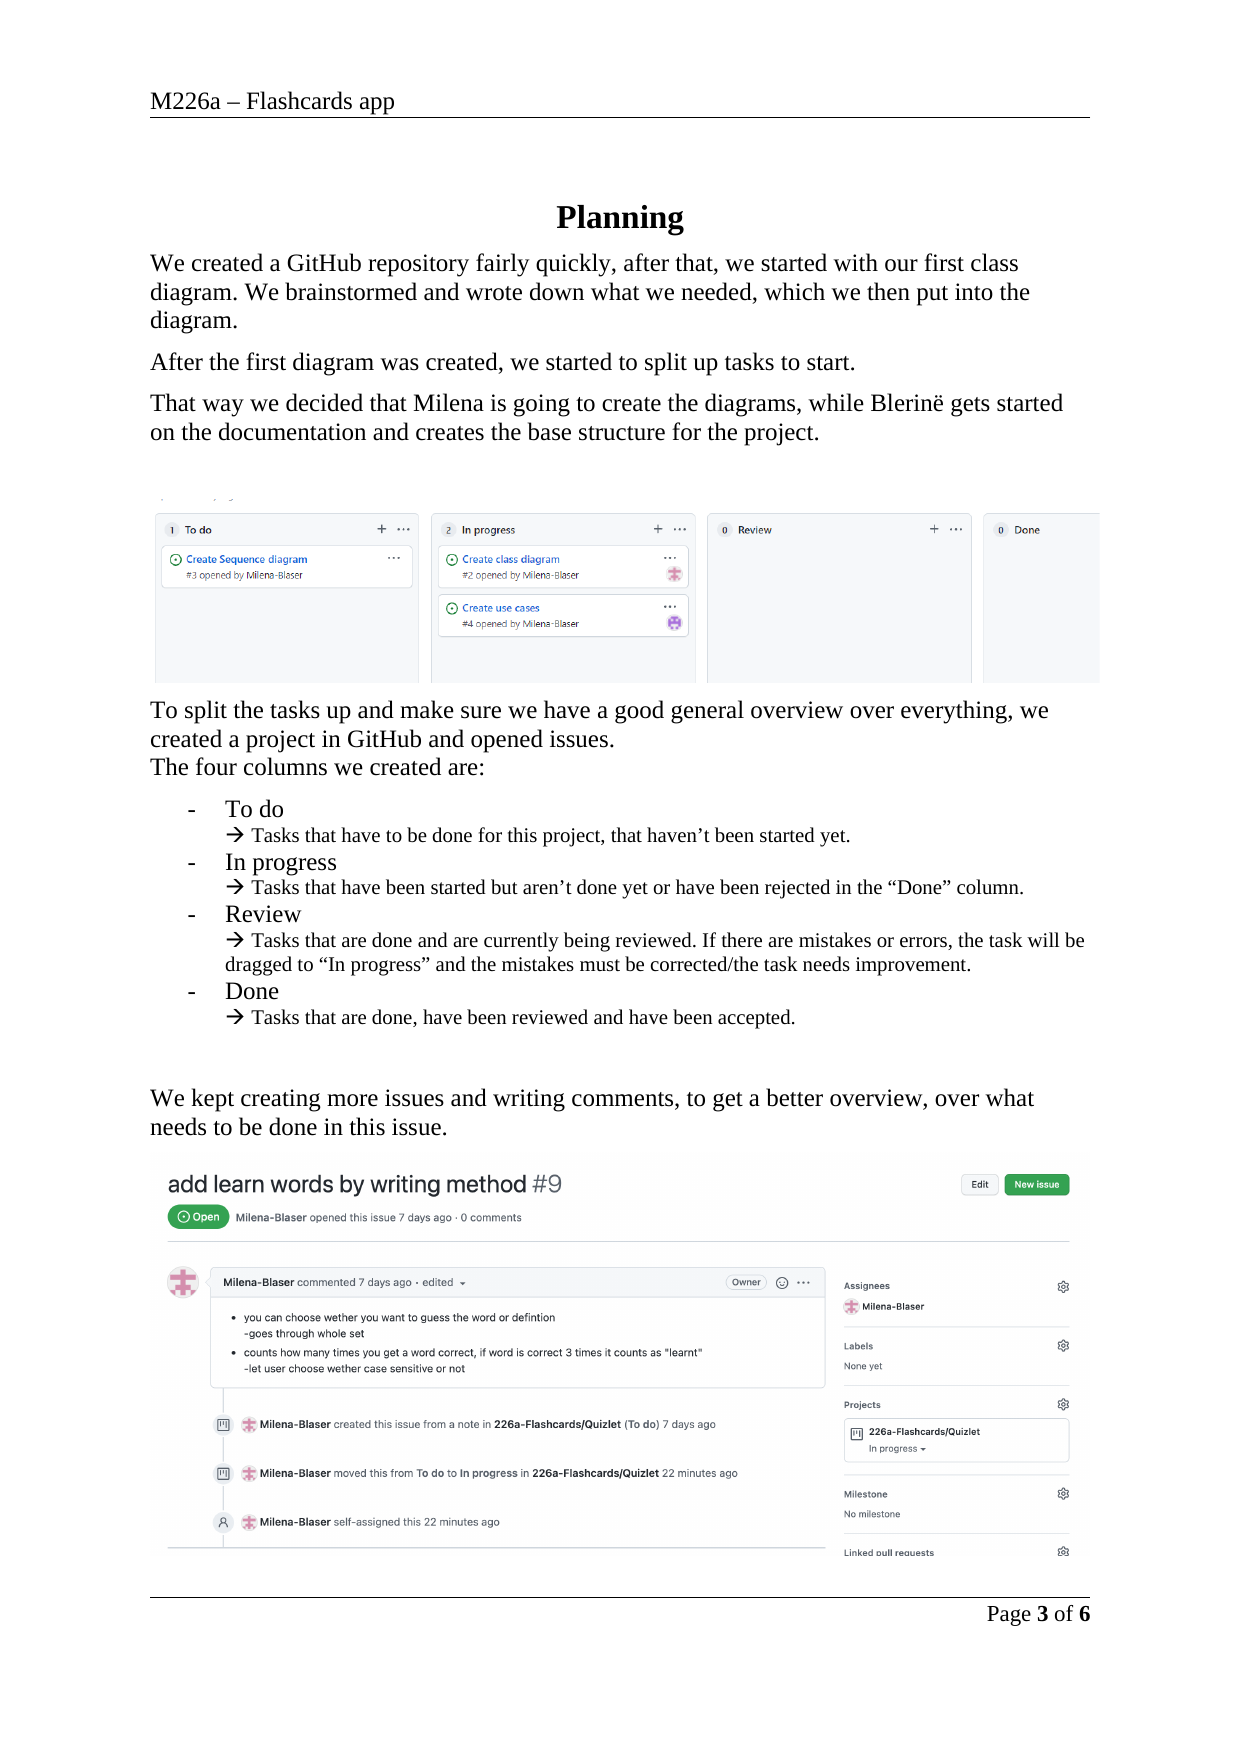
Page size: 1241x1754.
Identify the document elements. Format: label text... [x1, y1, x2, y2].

list Done [187, 976, 1090, 1005]
picture [150, 1152, 1091, 1556]
list In progress [187, 847, 1090, 875]
text That way we decided that Milena is going to create the diagrams, while Blerinë gets started on the documentation and creates the base structure for the project. [150, 388, 1090, 445]
text We kept creating more issues and writing comments, to get a better overview, over what needs to be done in this issue. [150, 1083, 1090, 1140]
list Tasks that are done, have been reviewed and have been accepted. [225, 1005, 1090, 1029]
text After the first diagram was created, we started to split up tasks to start. [150, 347, 1090, 375]
list To do [187, 794, 1090, 822]
picture [150, 499, 1100, 683]
subtitle Planning [150, 197, 1090, 235]
list Review [187, 899, 1090, 928]
list Tasks that have been started but aren’t done yet or have been rejected in the “Done” column. [225, 875, 1090, 899]
text To split the tasks up and make sure we have a good general overview over everything, we created a project in GitHub and opened issues. The four columns we created are: [150, 695, 1090, 781]
list Tasks that have to be done for this project, that haven’t been started yet. [225, 822, 1090, 847]
list Tasks that are done and are currently being reviewed. If there are mistakes or errors, the task will be dragged to “In progress” and the mistakes must be corrected/the task needs improvement. [225, 928, 1090, 976]
text We created a GitHub repository fairly quickly, after that, we started with our first class diagram. We brainstormed and wrote down what we needed, which we then put into the diagram. [150, 248, 1090, 334]
